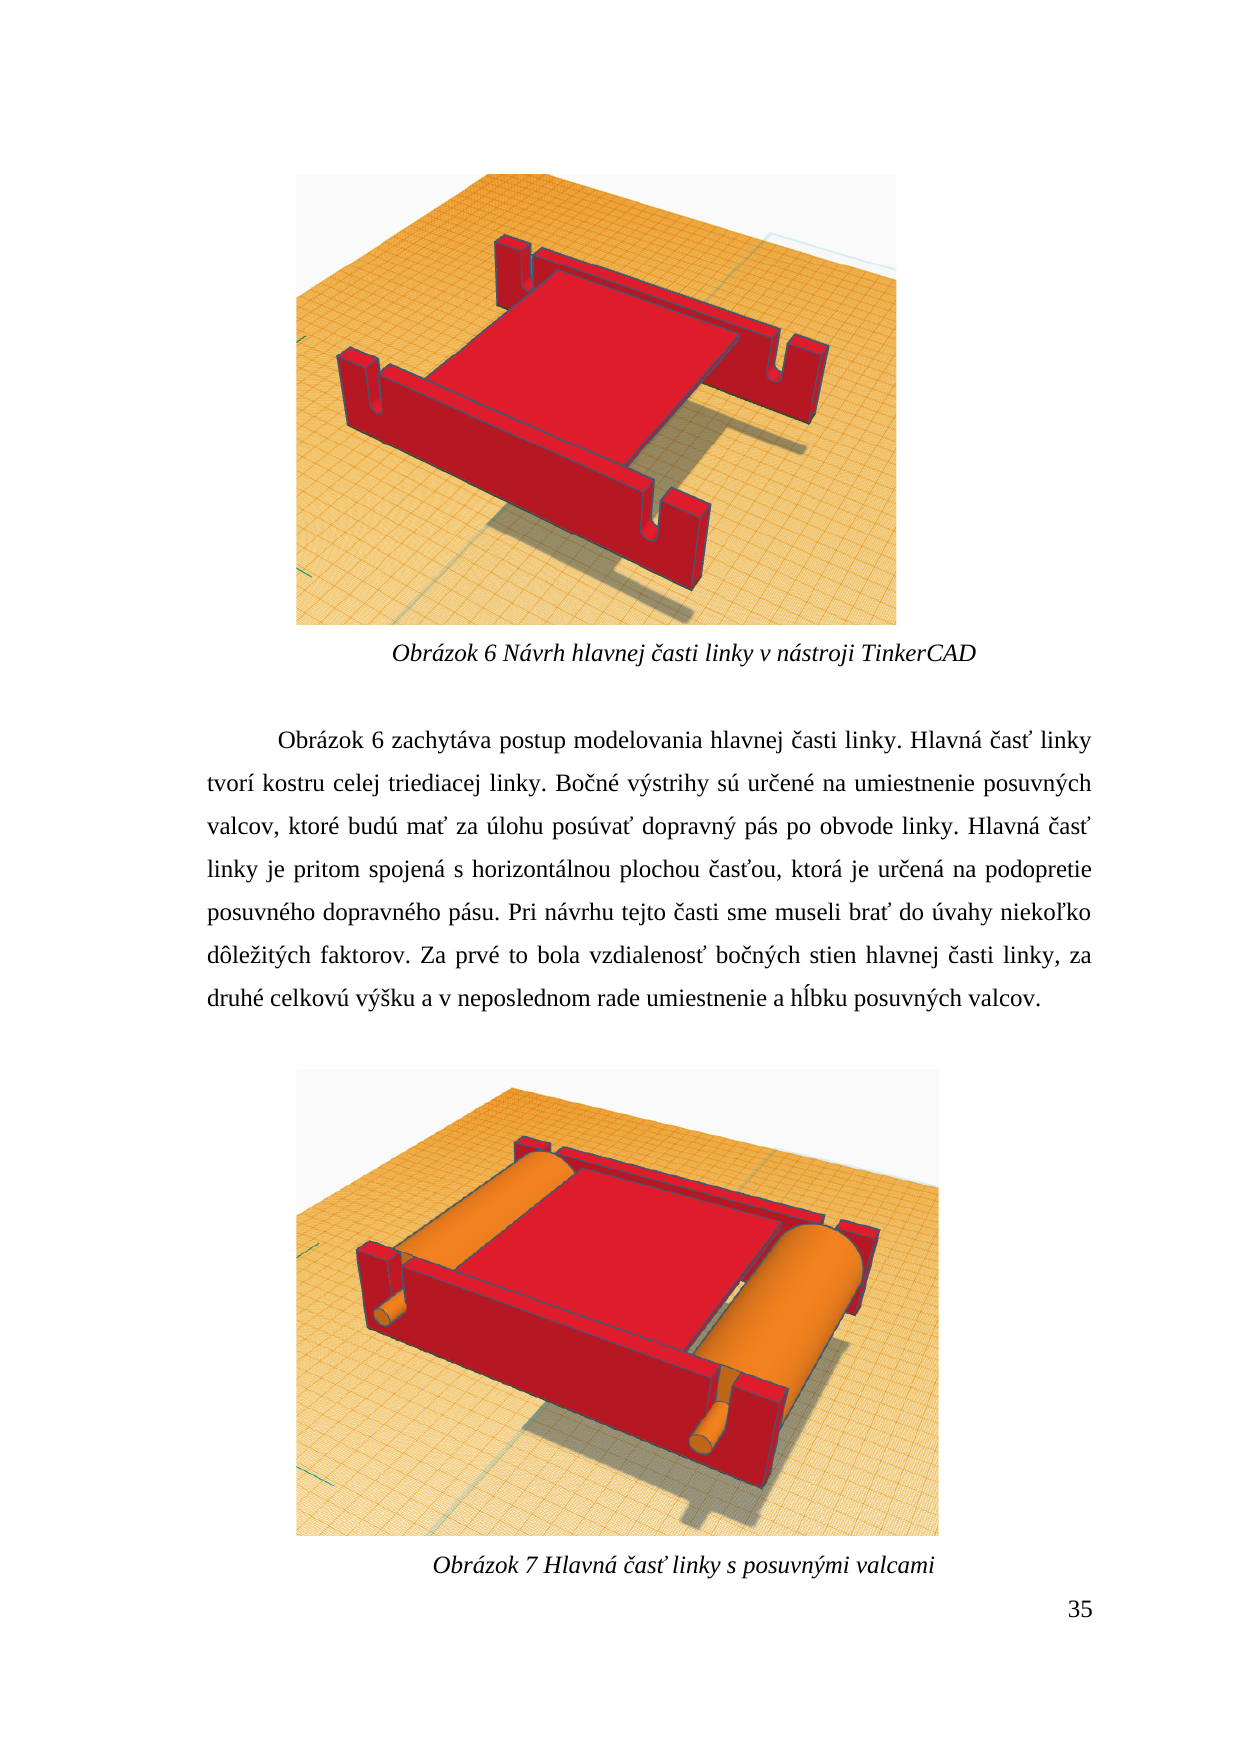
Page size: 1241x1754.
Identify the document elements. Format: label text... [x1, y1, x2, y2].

text Obrázok 6 Návrh hlavnej časti linky v nástroji TinkerCAD [207, 638, 1092, 667]
text Obrázok 6 zachytáva postup modelovania hlavnej časti linky. Hlavná časť linky tvorí kostru celej triediacej linky. Bočné výstrihy sú určené na umiestnenie posuvných valcov, ktoré budú mať za úlohu posúvať dopravný pás po obvode linky. Hlavná časť linky je pritom spojená s horizontálnou plochou časťou, ktorá je určená na podopretie posuvného dopravného pásu. Pri návrhu tejto časti sme museli brať do úvahy niekoľko dôležitých faktorov. Za prvé to bola vzdialenosť bočných stien hlavnej časti linky, za druhé celkovú výšku a v neposlednom rade umiestnenie a hĺbku posuvných valcov. [207, 725, 1092, 1012]
text Obrázok 7 Hlavná časť linky s posuvnými valcami [207, 1550, 1092, 1578]
